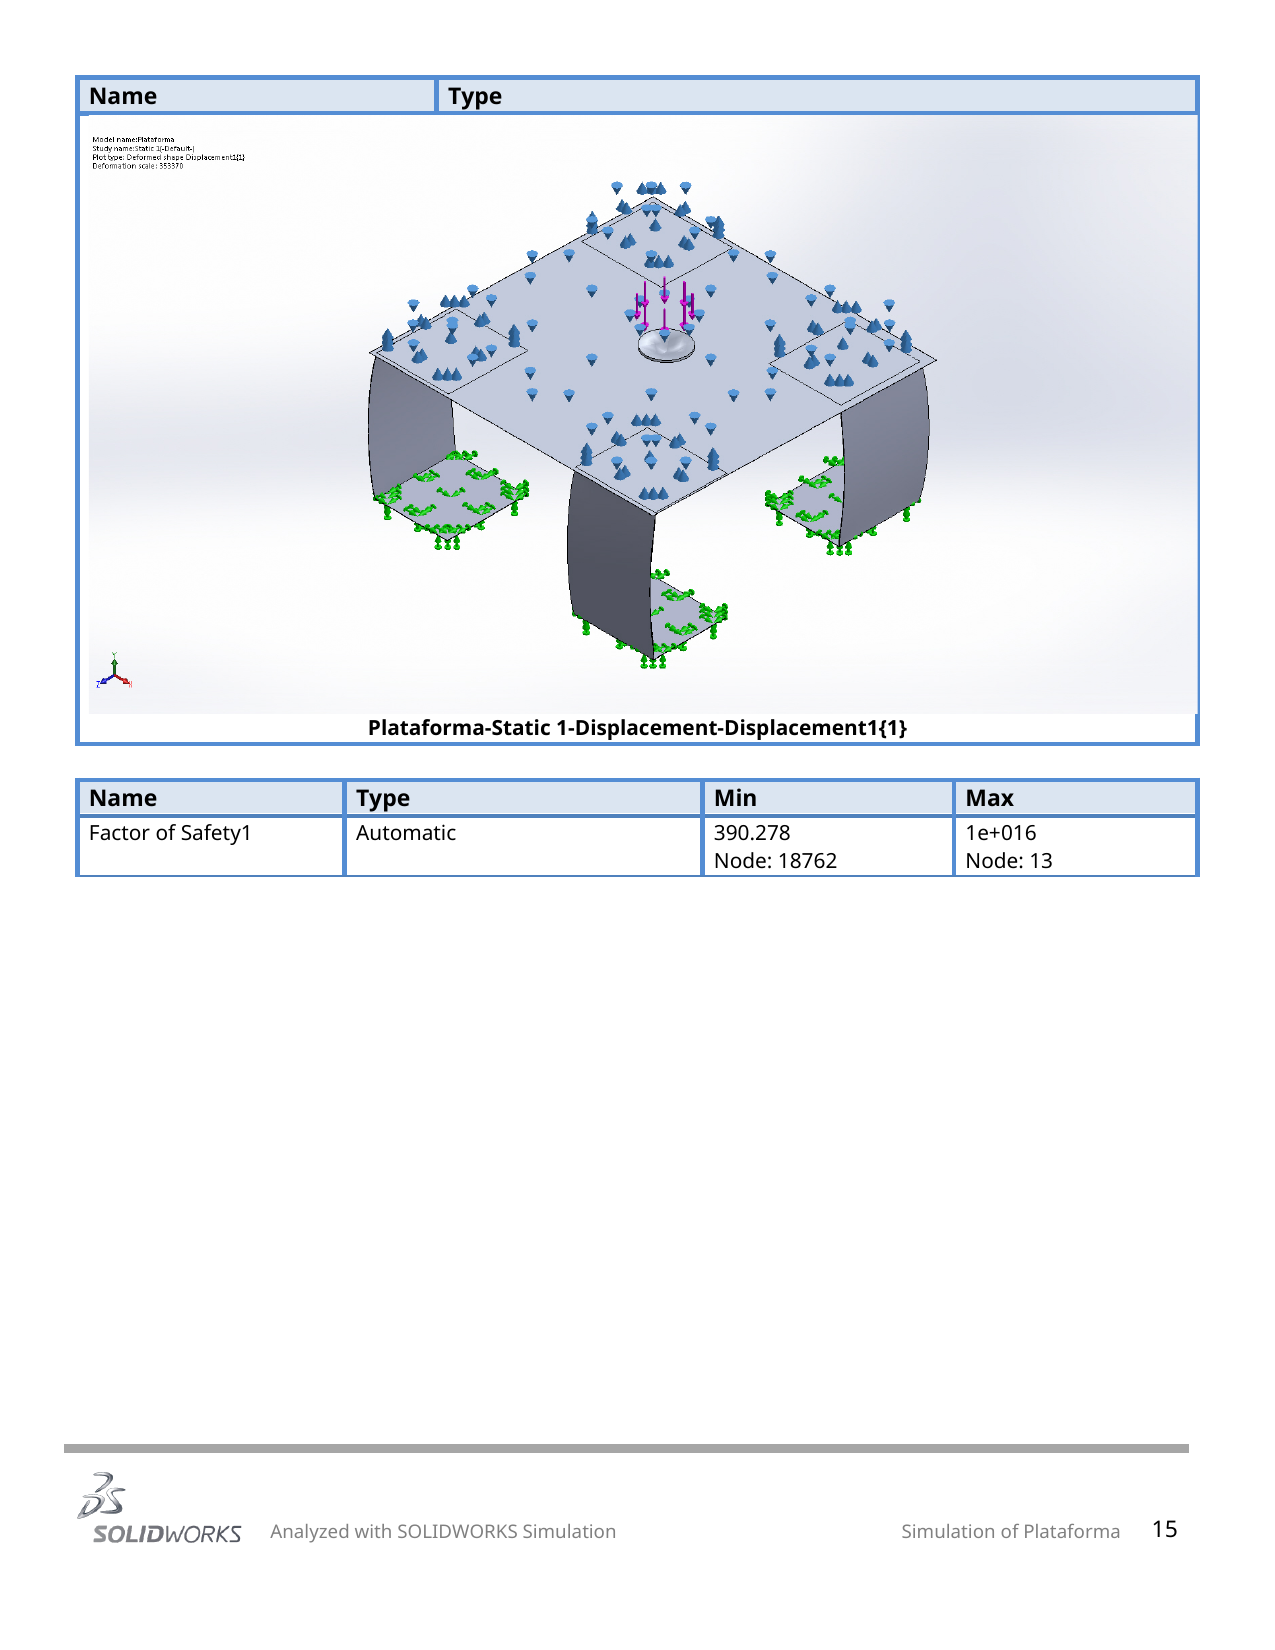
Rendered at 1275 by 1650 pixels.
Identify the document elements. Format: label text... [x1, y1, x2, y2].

picture [75, 1453, 243, 1544]
table_header Study Results [64, 75, 1211, 877]
picture [88, 115, 1198, 714]
